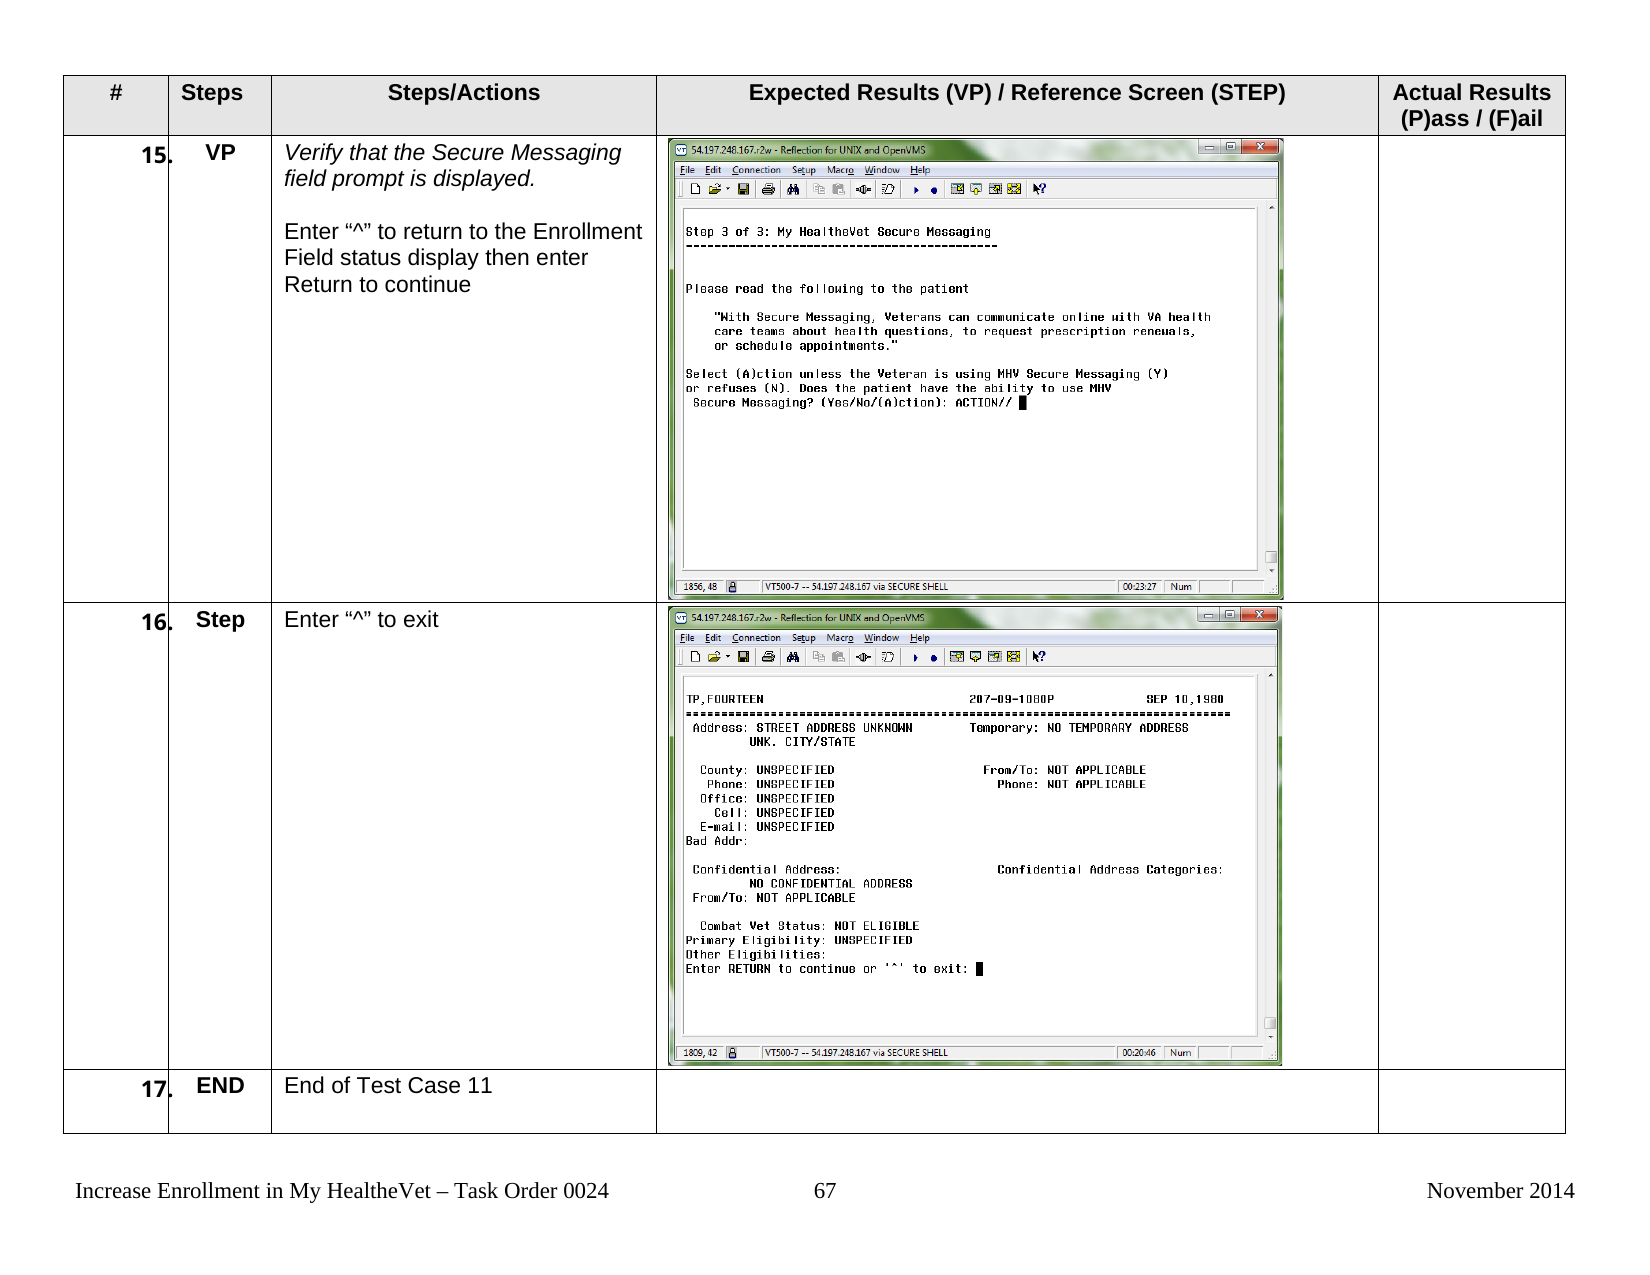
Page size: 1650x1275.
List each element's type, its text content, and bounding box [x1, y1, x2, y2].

table_cell [1379, 603, 1565, 1068]
table_header Actual Results (P)ass / (F)ail [1379, 76, 1565, 135]
table_cell [64, 136, 168, 602]
table_header Steps [169, 76, 271, 135]
table_cell Enter “^” to exit [272, 603, 656, 1068]
table_cell End of Test Case 11 [272, 1070, 656, 1133]
picture [668, 606, 1283, 1066]
table_header Steps/Actions [272, 76, 656, 135]
table_cell Step [169, 603, 271, 1068]
table_cell VP [169, 136, 271, 602]
table_cell [64, 1070, 168, 1133]
table_cell [64, 603, 168, 1068]
table_cell END [169, 1070, 271, 1133]
table_cell [657, 603, 1378, 1068]
table_cell [1379, 136, 1565, 602]
table_cell [1379, 1070, 1565, 1133]
picture [668, 138, 1284, 600]
table_cell [657, 1070, 1378, 1133]
table_header Expected Results (VP) / Reference Screen (STEP) [657, 76, 1378, 135]
table_header # [64, 76, 168, 135]
table_cell Verify that the Secure Messaging field prompt is displayed. Enter “^” to return to the Enrollment Field status display then enter Return to continue [272, 136, 656, 602]
table_cell [657, 136, 1378, 602]
